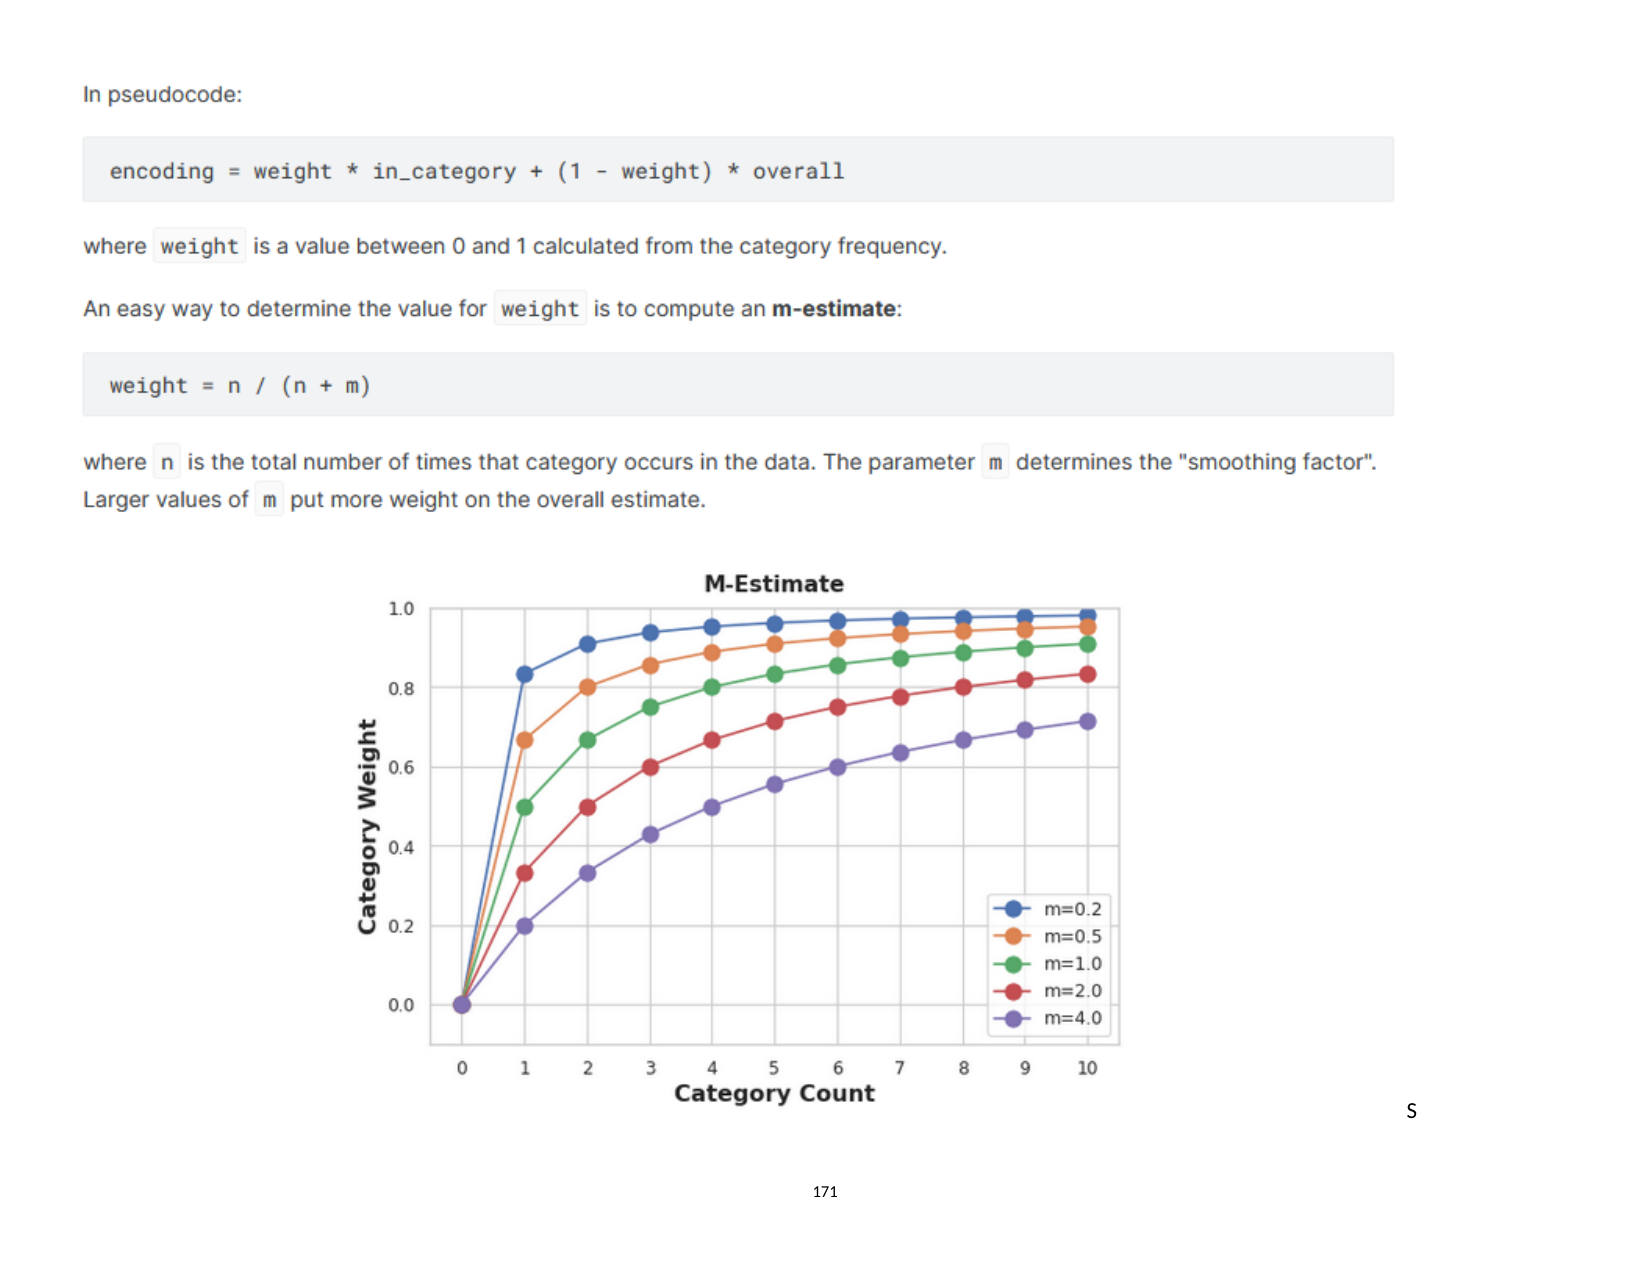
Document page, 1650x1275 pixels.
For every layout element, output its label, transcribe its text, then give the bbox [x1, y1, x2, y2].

picture [75, 75, 1407, 1119]
